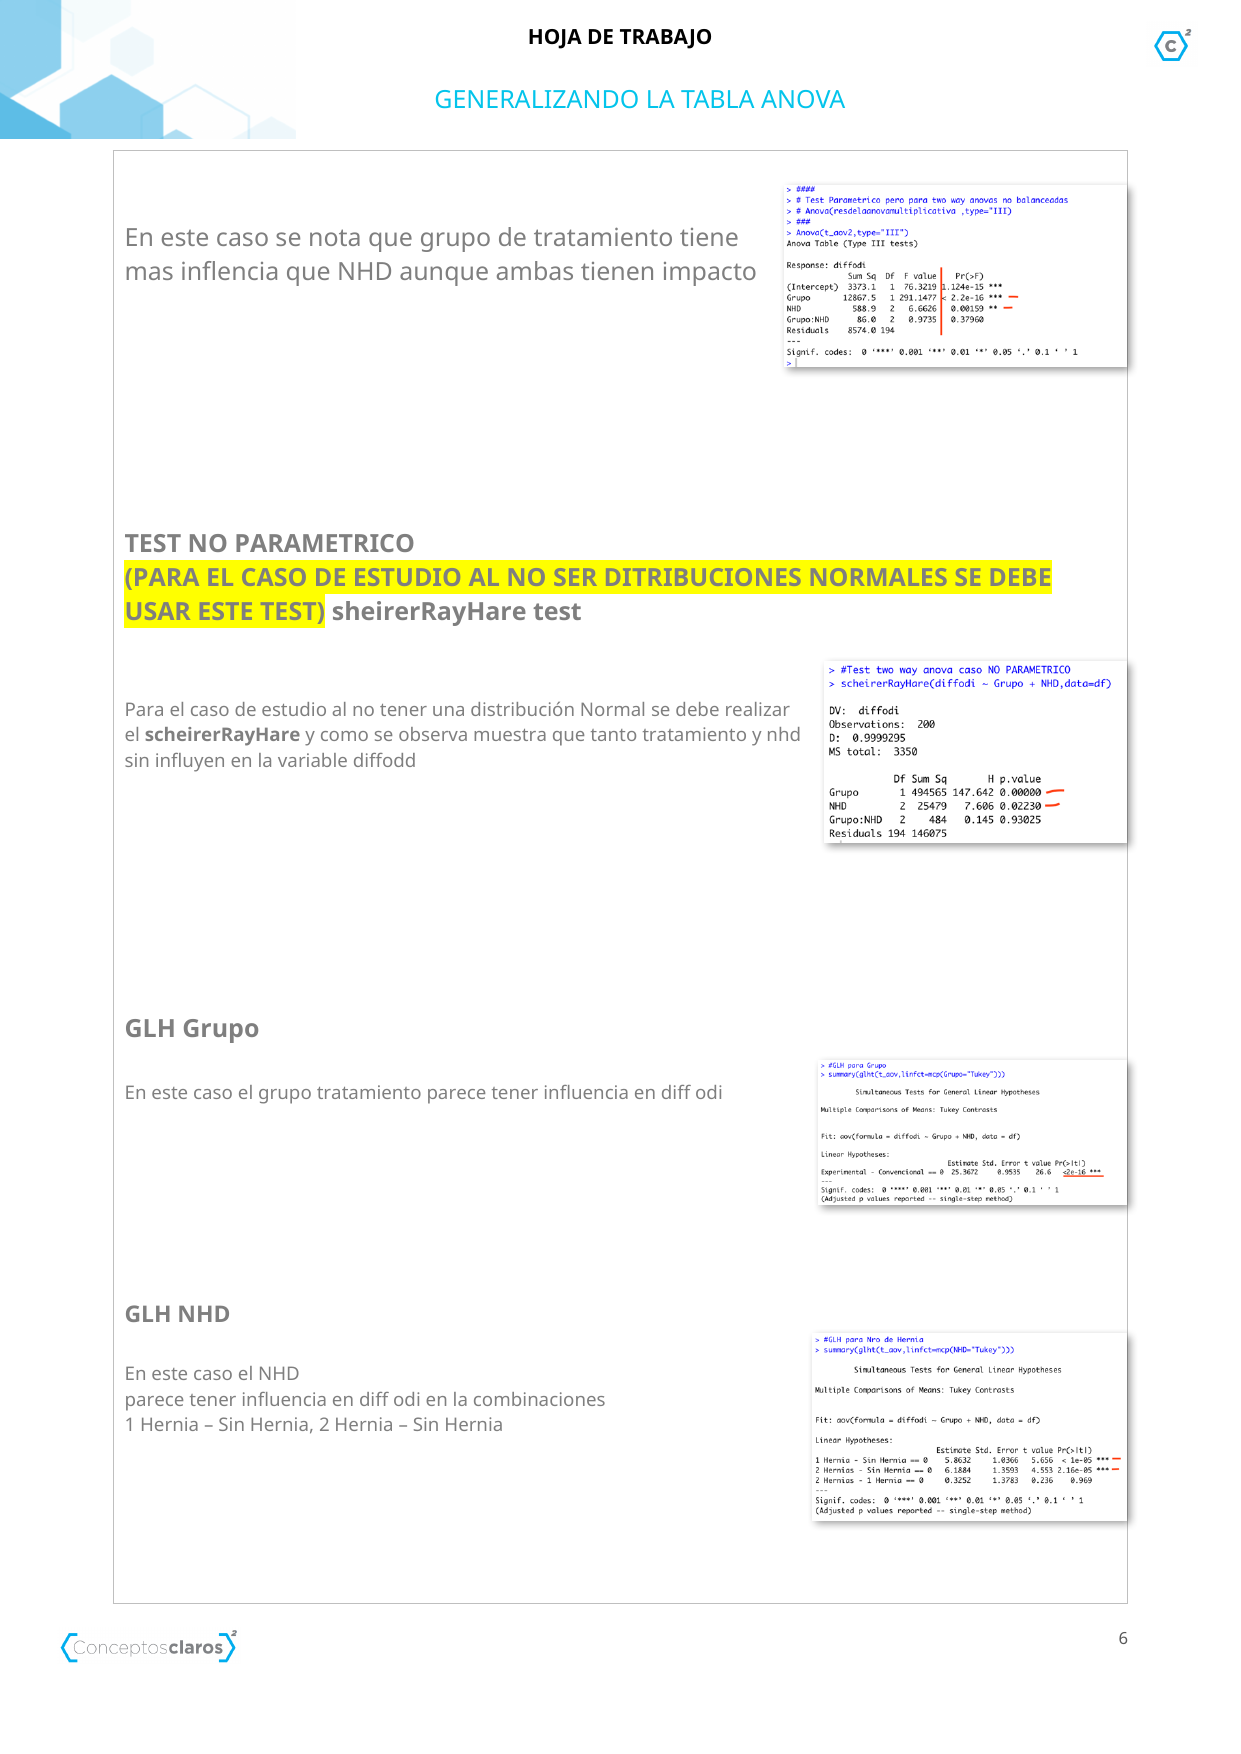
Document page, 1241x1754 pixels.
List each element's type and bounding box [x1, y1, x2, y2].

picture [0, 0, 296, 139]
picture [1146, 21, 1199, 67]
picture [824, 661, 1127, 843]
picture [57, 1627, 241, 1664]
picture [818, 1060, 1127, 1205]
table_header [114, 151, 1127, 1603]
picture [812, 1333, 1127, 1521]
picture [784, 185, 1127, 367]
